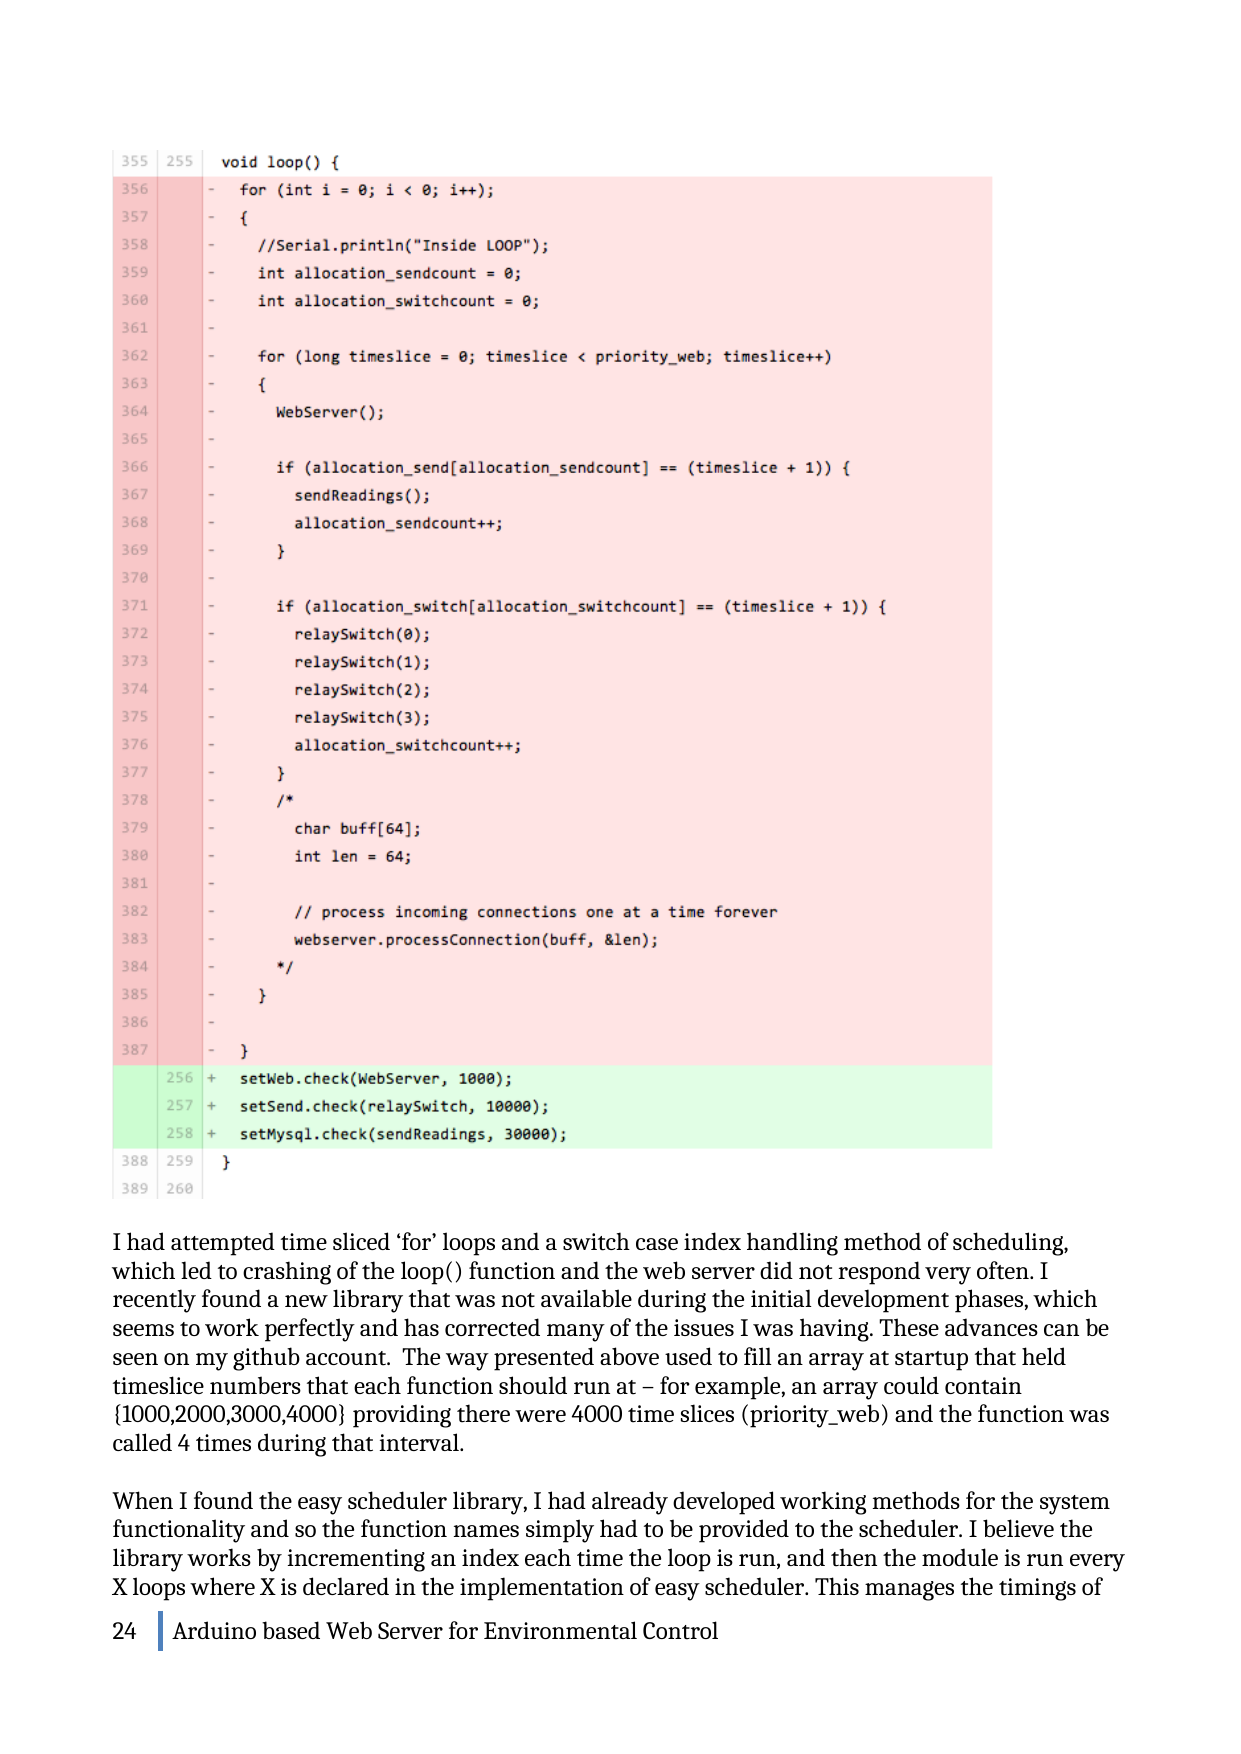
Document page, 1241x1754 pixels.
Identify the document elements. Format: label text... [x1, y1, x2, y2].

text I had attempted time sliced ‘for’ loops and a switch case index handling method of scheduling, which led to crashing of the loop() function and the web server did not respond very often. I recently found a new library that was not available during the initial development phases, which seems to work perfectly and has corrected many of the issues I was having. These advances can be seen on my github account. The way presented above used to fill an array at startup that held timeslice numbers that each function should run at – for example, an array could contain {1000,2000,3000,4000} providing there were 4000 time slices (priority_web) and the function was called 4 times during that interval. [112, 1228, 1128, 1458]
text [112, 1487, 1128, 1602]
picture [112, 150, 993, 1199]
